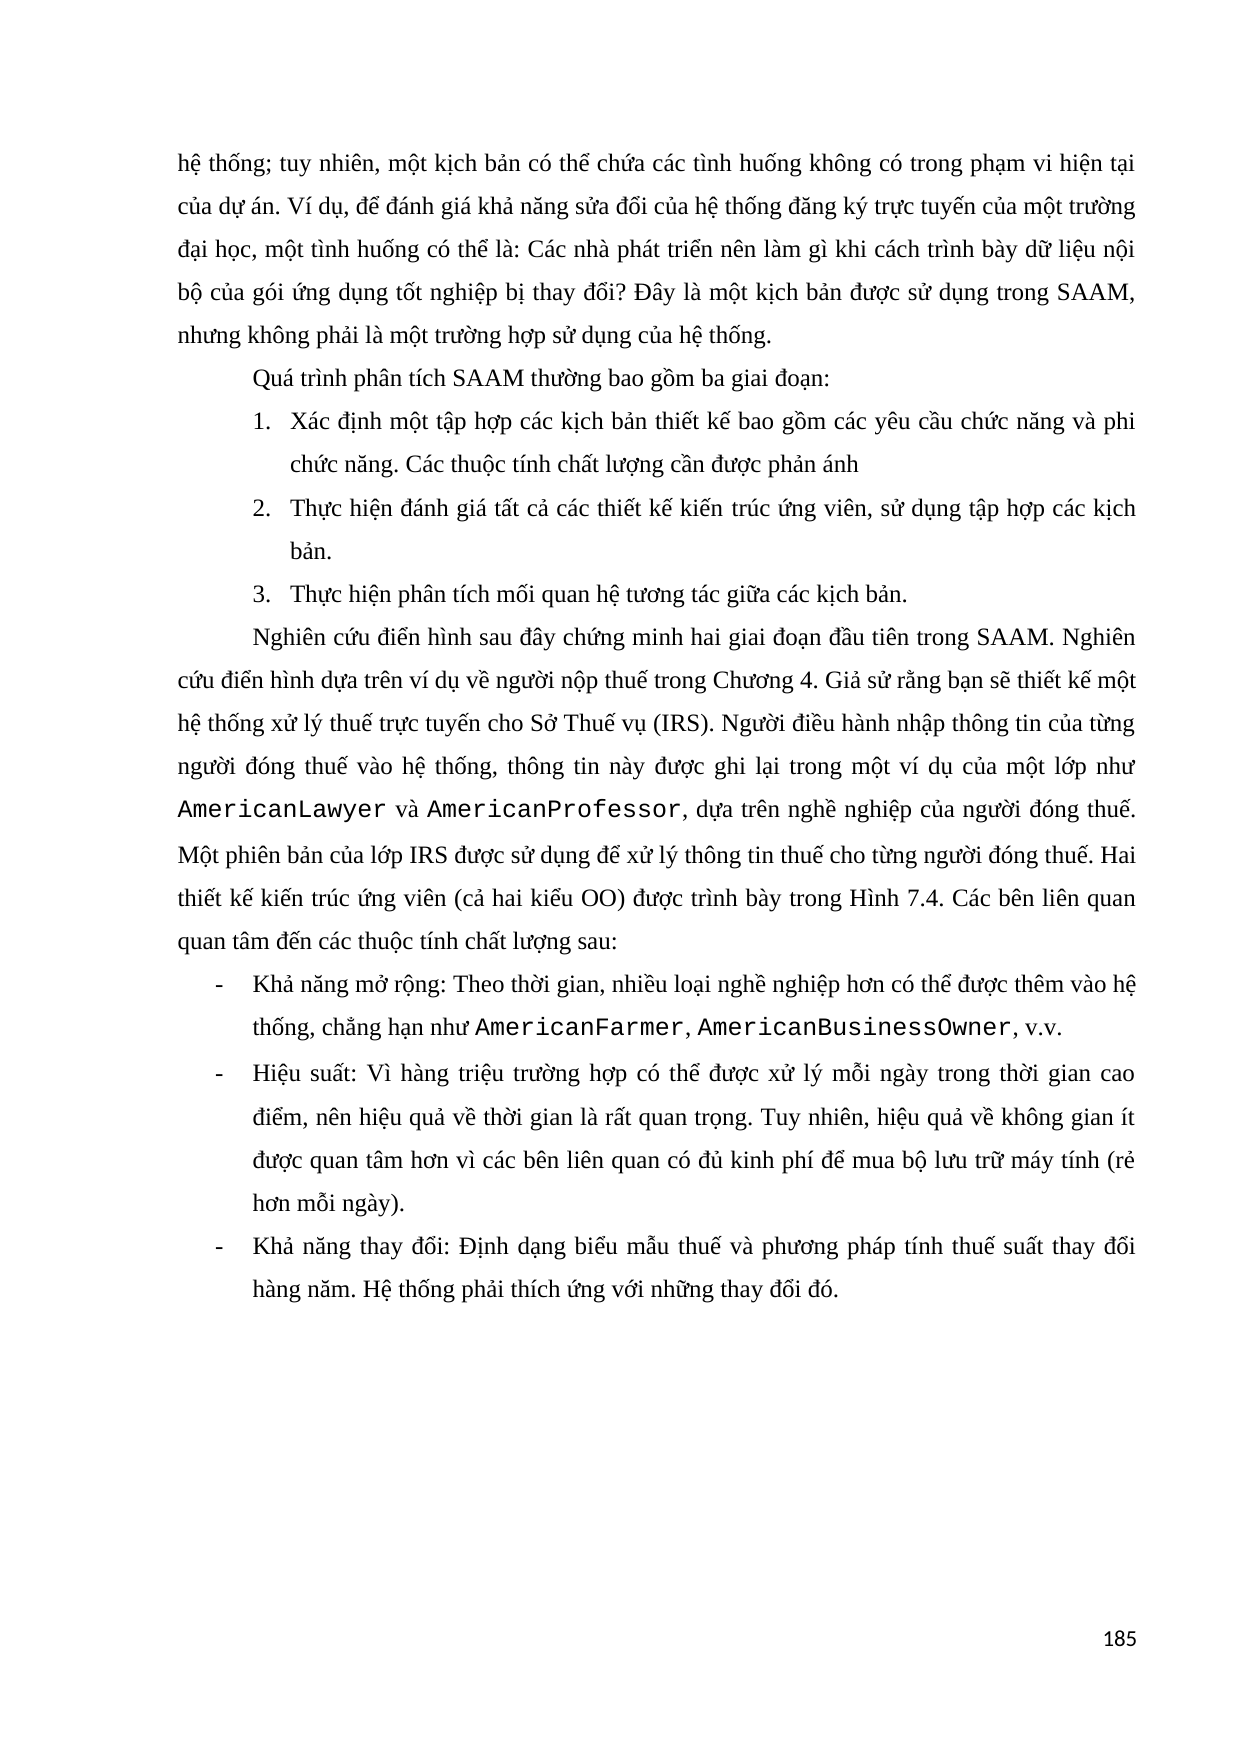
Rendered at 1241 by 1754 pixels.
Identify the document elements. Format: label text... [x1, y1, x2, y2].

text Nghiên cứu điển hình sau đây chứng minh hai giai đoạn đầu tiên trong SAAM. Nghiên cứu điển hình dựa trên ví dụ về người nộp thuế trong Chương 4. Giả sử rằng bạn sẽ thiết kế một hệ thống xử lý thuế trực tuyến cho Sở Thuế vụ (IRS). Người điều hành nhập thông tin của từng người đóng thuế vào hệ thống, thông tin này được ghi lại trong một ví dụ của một lớp như AmericanLawyer và AmericanProfessor, dựa trên nghề nghiệp của người đóng thuế. Một phiên bản của lớp IRS được sử dụng để xử lý thông tin thuế cho từng người đóng thuế. Hai thiết kế kiến ​​trúc ứng viên (cả hai kiểu OO) được trình bày trong Hình 7.4. Các bên liên quan quan tâm đến các thuộc tính chất lượng sau: [177, 622, 1137, 955]
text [177, 148, 1137, 349]
list Khả năng thay đổi: Định dạng biểu mẫu thuế và phương pháp tính thuế suất thay đổi hàng năm. Hệ thống phải thích ứng với những thay đổi đó. [215, 1231, 1137, 1303]
list Xác định một tập hợp các kịch bản thiết kế bao gồm các yêu cầu chức năng và phi chức năng. Các thuộc tính chất lượng cần được phản ánh [252, 406, 1137, 478]
list Thực hiện đánh giá tất cả các thiết kế kiến ​​trúc ứng viên, sử dụng tập hợp các kịch bản. [252, 493, 1137, 564]
list Khả năng mở rộng: Theo thời gian, nhiều loại nghề nghiệp hơn có thể được thêm vào hệ thống, chẳng hạn như AmericanFarmer, AmericanBusinessOwner, v.v. [215, 969, 1137, 1043]
list Thực hiện phân tích mối quan hệ tương tác giữa các kịch bản. [252, 579, 1137, 608]
text Quá trình phân tích SAAM thường bao gồm ba giai đoạn: [177, 363, 1137, 392]
list Hiệu suất: Vì hàng triệu trường hợp có thể được xử lý mỗi ngày trong thời gian cao điểm, nên hiệu quả về thời gian là rất quan trọng. Tuy nhiên, hiệu quả về không gian ít được quan tâm hơn vì các bên liên quan có đủ kinh phí để mua bộ lưu trữ máy tính (rẻ hơn mỗi ngày). [215, 1058, 1137, 1217]
